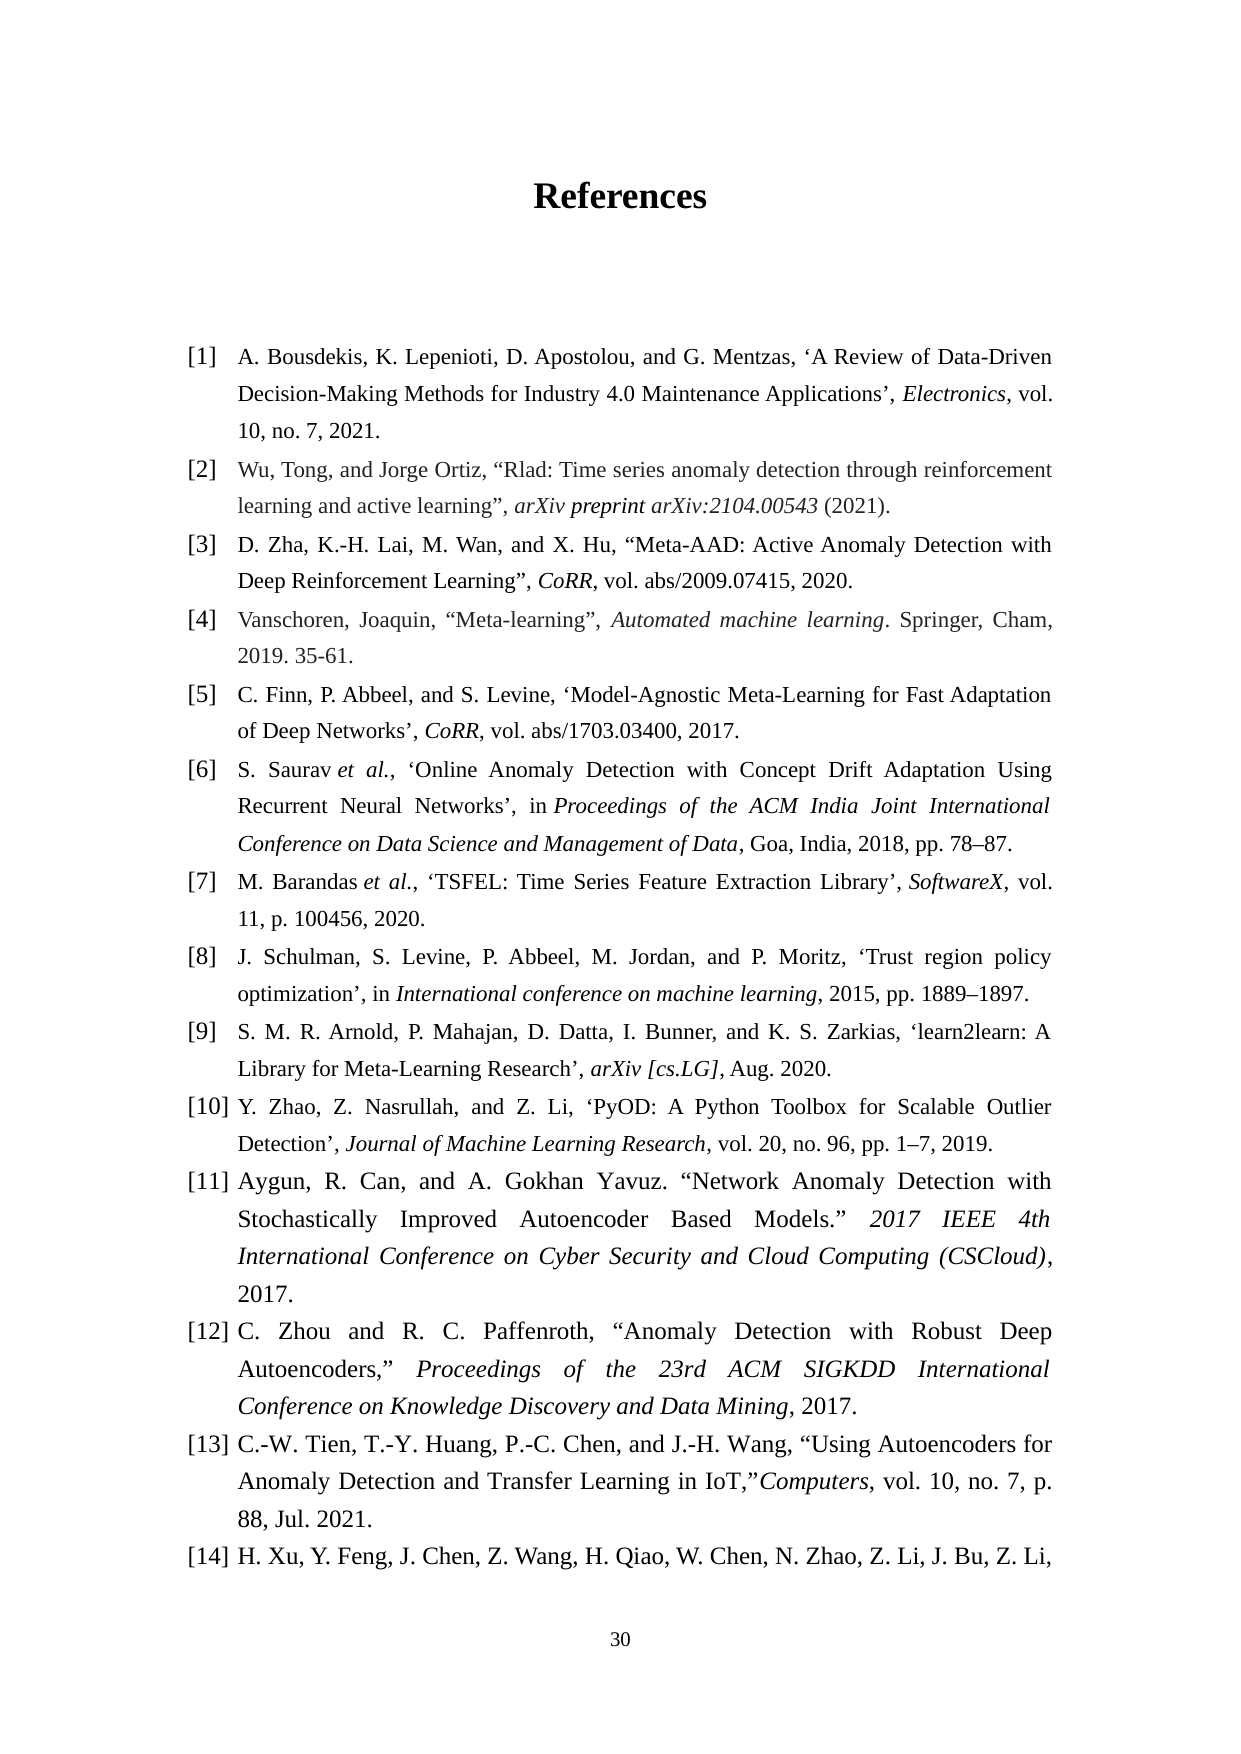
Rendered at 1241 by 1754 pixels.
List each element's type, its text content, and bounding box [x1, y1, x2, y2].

list C. Zhou and R. C. Paffenroth, “Anomaly Detection with Robust Deep Autoencoders,” Proceedings of the 23rd ACM SIGKDD International Conference on Knowledge Discovery and Data Mining, 2017. [187, 1312, 1053, 1424]
list S. Saurav et al., ‘Online Anomaly Detection with Concept Drift Adaptation Using Recurrent Neural Networks’, in Proceedings of the ACM India Joint International Conference on Data Science and Management of Data, Goa, India, 2018, pp. 78–87. [187, 749, 1053, 862]
list Y. Zhao, Z. Nasrullah, and Z. Li, ‘PyOD: A Python Toolbox for Scalable Outlier Detection’, Journal of Machine Learning Research, vol. 20, no. 96, pp. 1–7, 2019. [187, 1087, 1053, 1162]
list D. Zha, K.-H. Lai, M. Wan, and X. Hu, “Meta-AAD: Active Anomaly Detection with Deep Reinforcement Learning”, CoRR, vol. abs/2009.07415, 2020. [187, 524, 1053, 599]
list S. M. R. Arnold, P. Mahajan, D. Datta, I. Bunner, and K. S. Zarkias, ‘learn2learn: A Library for Meta-Learning Research’, arXiv [cs.LG], Aug. 2020. [187, 1012, 1053, 1087]
list C. Finn, P. Abbeel, and S. Levine, ‘Model-Agnostic Meta-Learning for Fast Adaptation of Deep Networks’, CoRR, vol. abs/1703.03400, 2017. [187, 674, 1053, 749]
subtitle References [187, 157, 1053, 232]
list C.-W. Tien, T.-Y. Huang, P.-C. Chen, and J.-H. Wang, “Using Autoencoders for Anomaly Detection and Transfer Learning in IoT,”Computers, vol. 10, no. 7, p. 88, Jul. 2021. [187, 1458, 1053, 1537]
list M. Barandas et al., ‘TSFEL: Time Series Feature Extraction Library’, SoftwareX, vol. 11, p. 100456, 2020. [187, 862, 1053, 937]
list A. Bousdekis, K. Lepenioti, D. Apostolou, and G. Mentzas, ‘A Review of Data-Driven Decision-Making Methods for Industry 4.0 Maintenance Applications’, Electronics, vol. 10, no. 7, 2021. [187, 337, 1053, 449]
list Wu, Tong, and Jorge Ortiz, “Rlad: Time series anomaly detection through reinforcement learning and active learning”, arXiv preprint arXiv:2104.00543 (2021). [187, 449, 1053, 524]
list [187, 1537, 1053, 1574]
list Vanschoren, Joaquin, “Meta-learning”, Automated machine learning. Springer, Cham, 2019. 35-61. [187, 599, 1053, 674]
list Aygun, R. Can, and A. Gokhan Yavuz. “Network Anomaly Detection with Stochastically Improved Autoencoder Based Models.” 2017 IEEE 4th International Conference on Cyber Security and Cloud Computing (CSCloud), 2017. [187, 1162, 1053, 1312]
list J. Schulman, S. Levine, P. Abbeel, M. Jordan, and P. Moritz, ‘Trust region policy optimization’, in International conference on machine learning, 2015, pp. 1889–1897. [187, 937, 1053, 1012]
